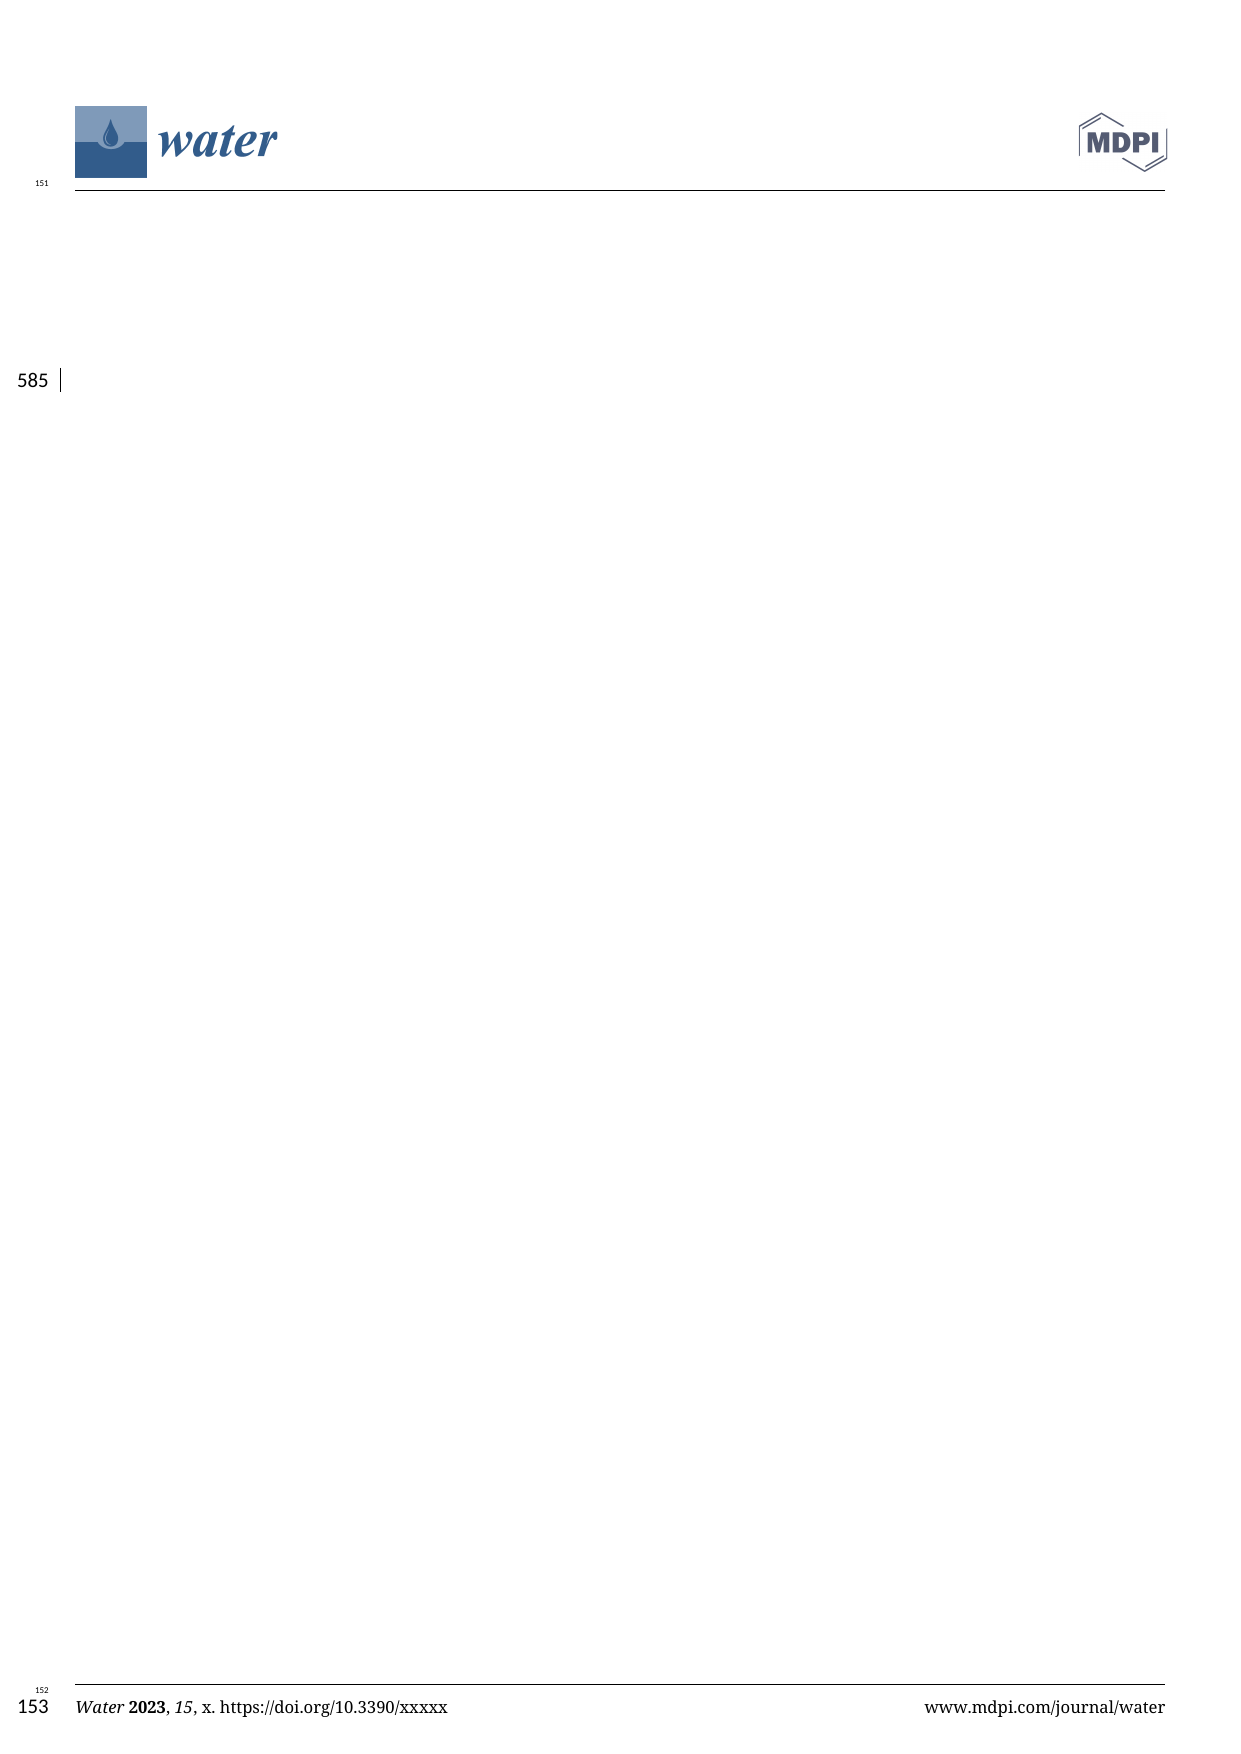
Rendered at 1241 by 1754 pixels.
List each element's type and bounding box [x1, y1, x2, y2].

picture [75, 106, 278, 178]
